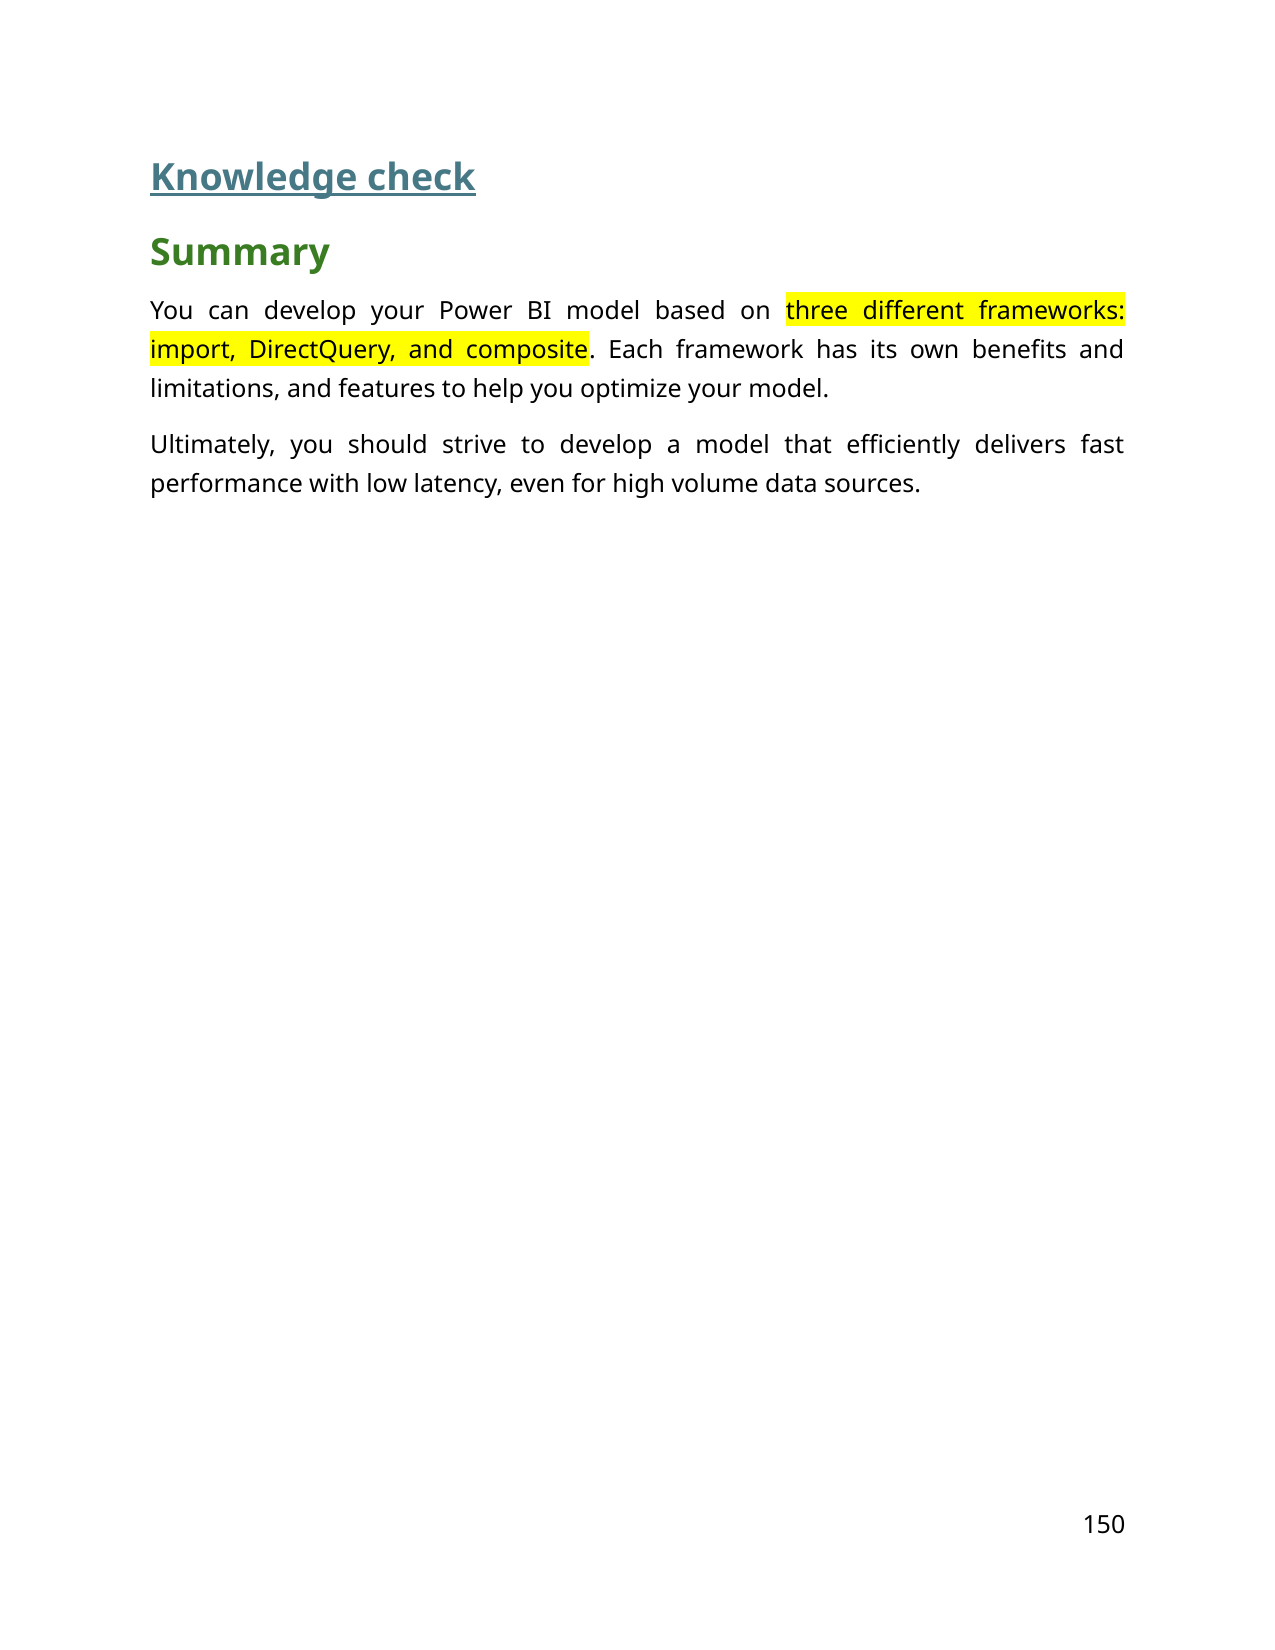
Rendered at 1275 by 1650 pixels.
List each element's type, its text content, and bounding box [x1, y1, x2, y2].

subtitle Knowledge check [150, 150, 1125, 201]
text You can develop your Power BI model based on three different frameworks: import, DirectQuery, and composite. Each framework has its own benefits and limitations, and features to help you optimize your model. [150, 292, 1125, 405]
subtitle Summary [150, 225, 1125, 276]
text Ultimately, you should strive to develop a model that efficiently delivers fast performance with low latency, even for high volume data sources. [150, 426, 1125, 500]
